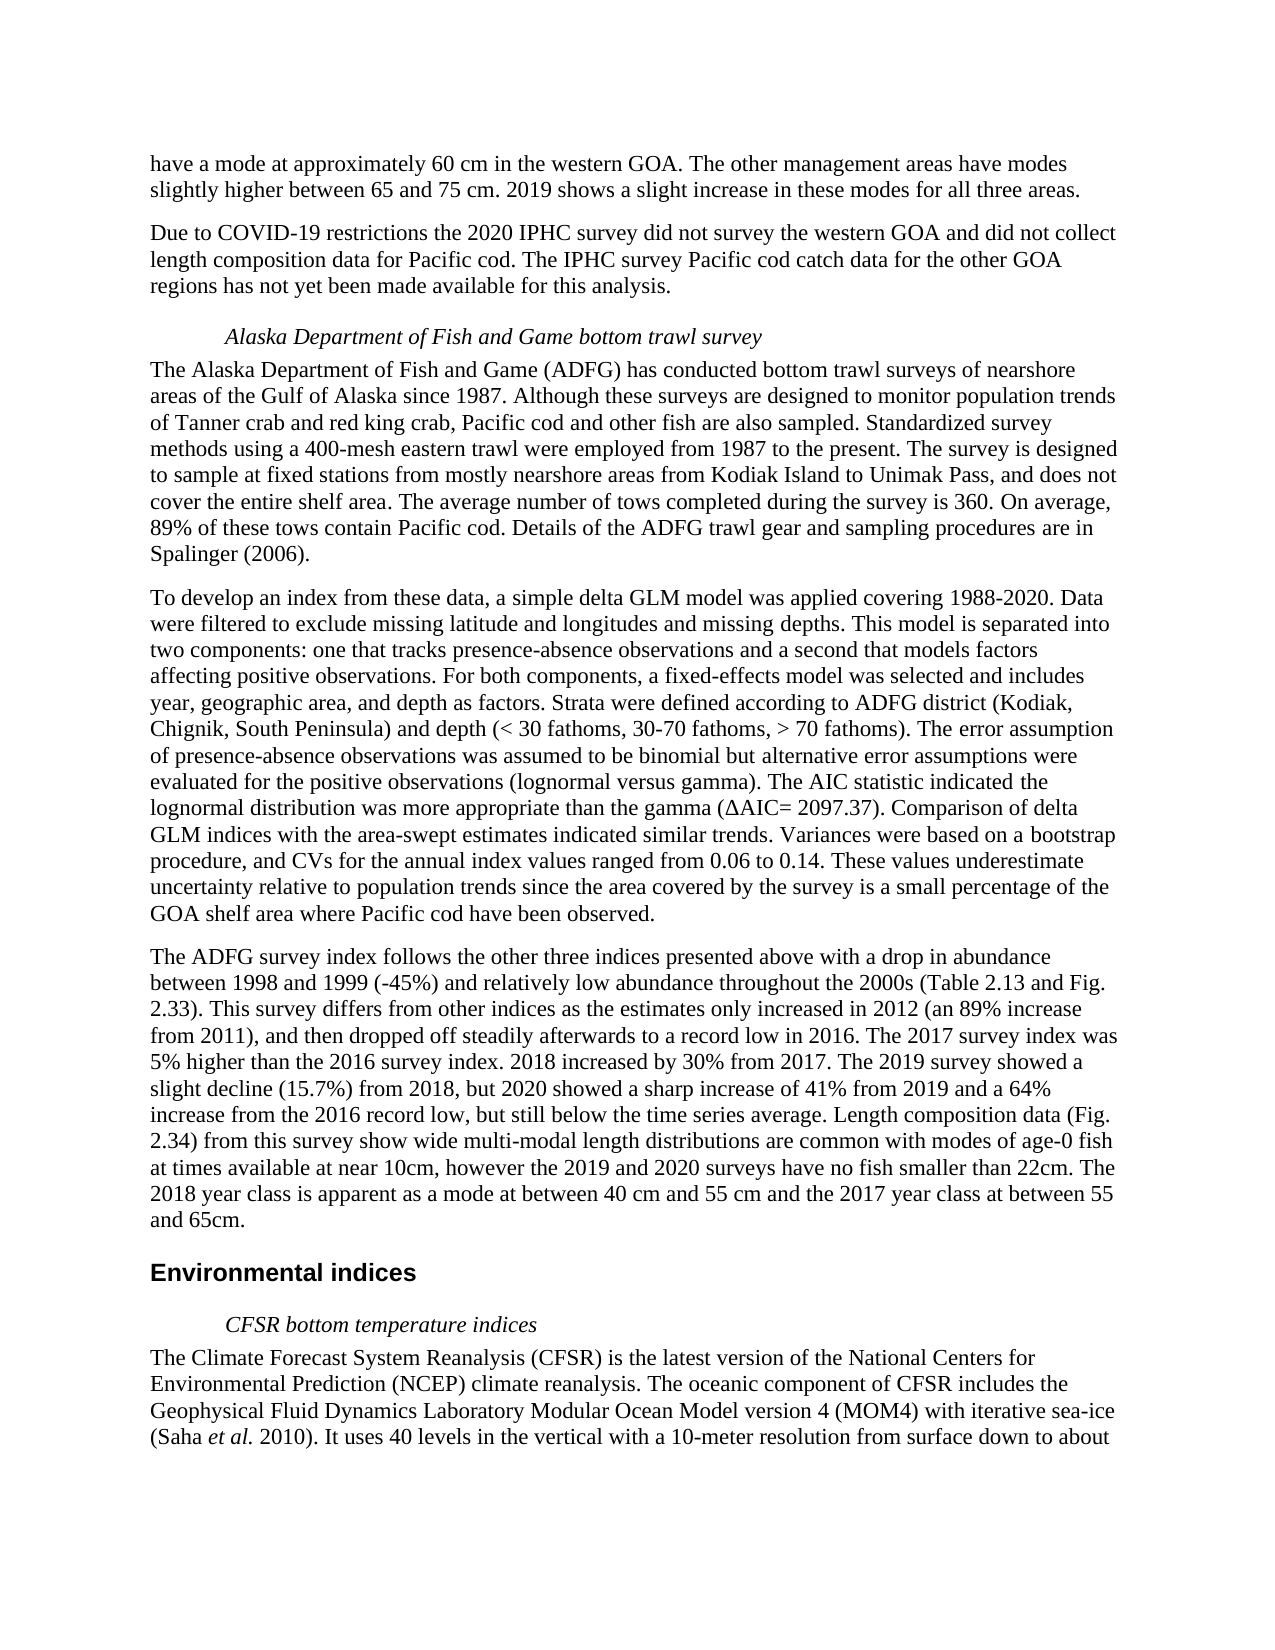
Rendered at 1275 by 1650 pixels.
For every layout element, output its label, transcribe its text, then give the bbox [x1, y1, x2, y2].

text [150, 150, 1125, 203]
text Due to COVID-19 restrictions the 2020 IPHC survey did not survey the western GOA and did not collect length composition data for Pacific cod. The IPHC survey Pacific cod catch data for the other GOA regions has not yet been made available for this analysis. [150, 219, 1125, 298]
subtitle Alaska Department of Fish and Game bottom trawl survey [75, 323, 1125, 350]
text The ADFG survey index follows the other three indices presented above with a drop in abundance between 1998 and 1999 (-45%) and relatively low abundance throughout the 2000s (Table 2.13 and Fig. 2.33). This survey differs from other indices as the estimates only increased in 2012 (an 89% increase from 2011), and then dropped off steadily afterwards to a record low in 2016. The 2017 survey index was 5% higher than the 2016 survey index. 2018 increased by 30% from 2017. The 2019 survey showed a slight decline (15.7%) from 2018, but 2020 showed a sharp increase of 41% from 2019 and a 64% increase from the 2016 record low, but still below the time series average. Length composition data (Fig. 2.34) from this survey show wide multi-modal length distributions are common with modes of age-0 fish at times available at near 10cm, however the 2019 and 2020 surveys have no fish smaller than 22cm. The 2018 year class is apparent as a mode at between 40 cm and 55 cm and the 2017 year class at between 55 and 65cm. [150, 943, 1125, 1233]
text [150, 1344, 1125, 1449]
text To develop an index from these data, a simple delta GLM model was applied covering 1988-2020. Data were filtered to exclude missing latitude and longitudes and missing depths. This model is separated into two components: one that tracks presence-absence observations and a second that models factors affecting positive observations. For both components, a fixed-effects model was selected and includes year, geographic area, and depth as factors. Strata were defined according to ADFG district (Kodiak, Chignik, South Peninsula) and depth (< 30 fathoms, 30-70 fathoms, > 70 fathoms). The error assumption of presence-absence observations was assumed to be binomial but alternative error assumptions were evaluated for the positive observations (lognormal versus gamma). The AIC statistic indicated the lognormal distribution was more appropriate than the gamma (ΔAIC= 2097.37). Comparison of delta GLM indices with the area-swept estimates indicated similar trends. Variances were based on a bootstrap procedure, and CVs for the annual index values ranged from 0.06 to 0.14. These values underestimate uncertainty relative to population trends since the area covered by the survey is a small percentage of the GOA shelf area where Pacific cod have been observed. [150, 583, 1125, 926]
subtitle Environmental indices [150, 1258, 1125, 1286]
text The Alaska Department of Fish and Game (ADFG) has conducted bottom trawl surveys of nearshore areas of the Gulf of Alaska since 1987. Although these surveys are designed to monitor population trends of Tanner crab and red king crab, Pacific cod and other fish are also sampled. Standardized survey methods using a 400-mesh eastern trawl were employed from 1987 to the present. The survey is designed to sample at fixed stations from mostly nearshore areas from Kodiak Island to Unimak Pass, and does not cover the entire shelf area. The average number of tows completed during the survey is 360. On average, 89% of these tows contain Pacific cod. Details of the ADFG trawl gear and sampling procedures are in Spalinger (2006). [150, 356, 1125, 567]
subtitle CFSR bottom temperature indices [75, 1311, 1125, 1338]
